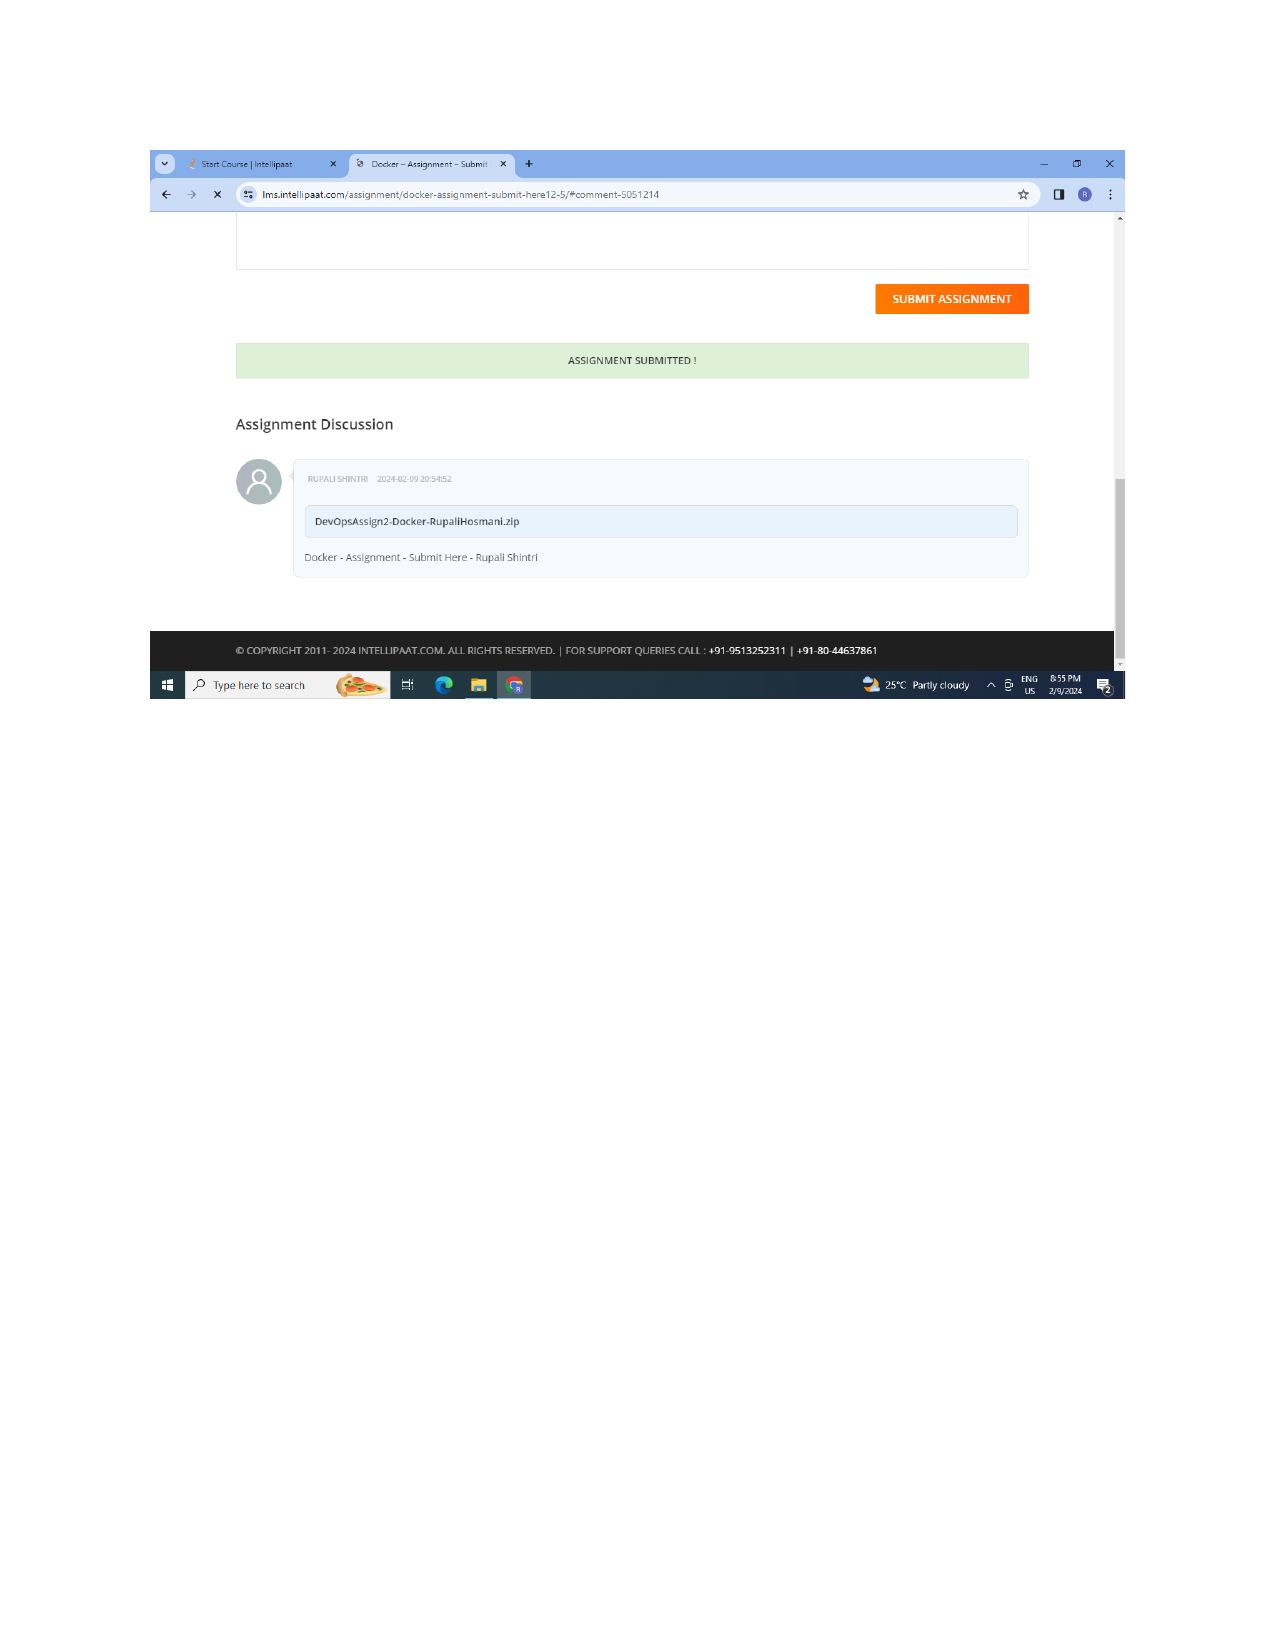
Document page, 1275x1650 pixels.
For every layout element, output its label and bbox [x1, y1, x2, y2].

picture [150, 150, 1125, 699]
